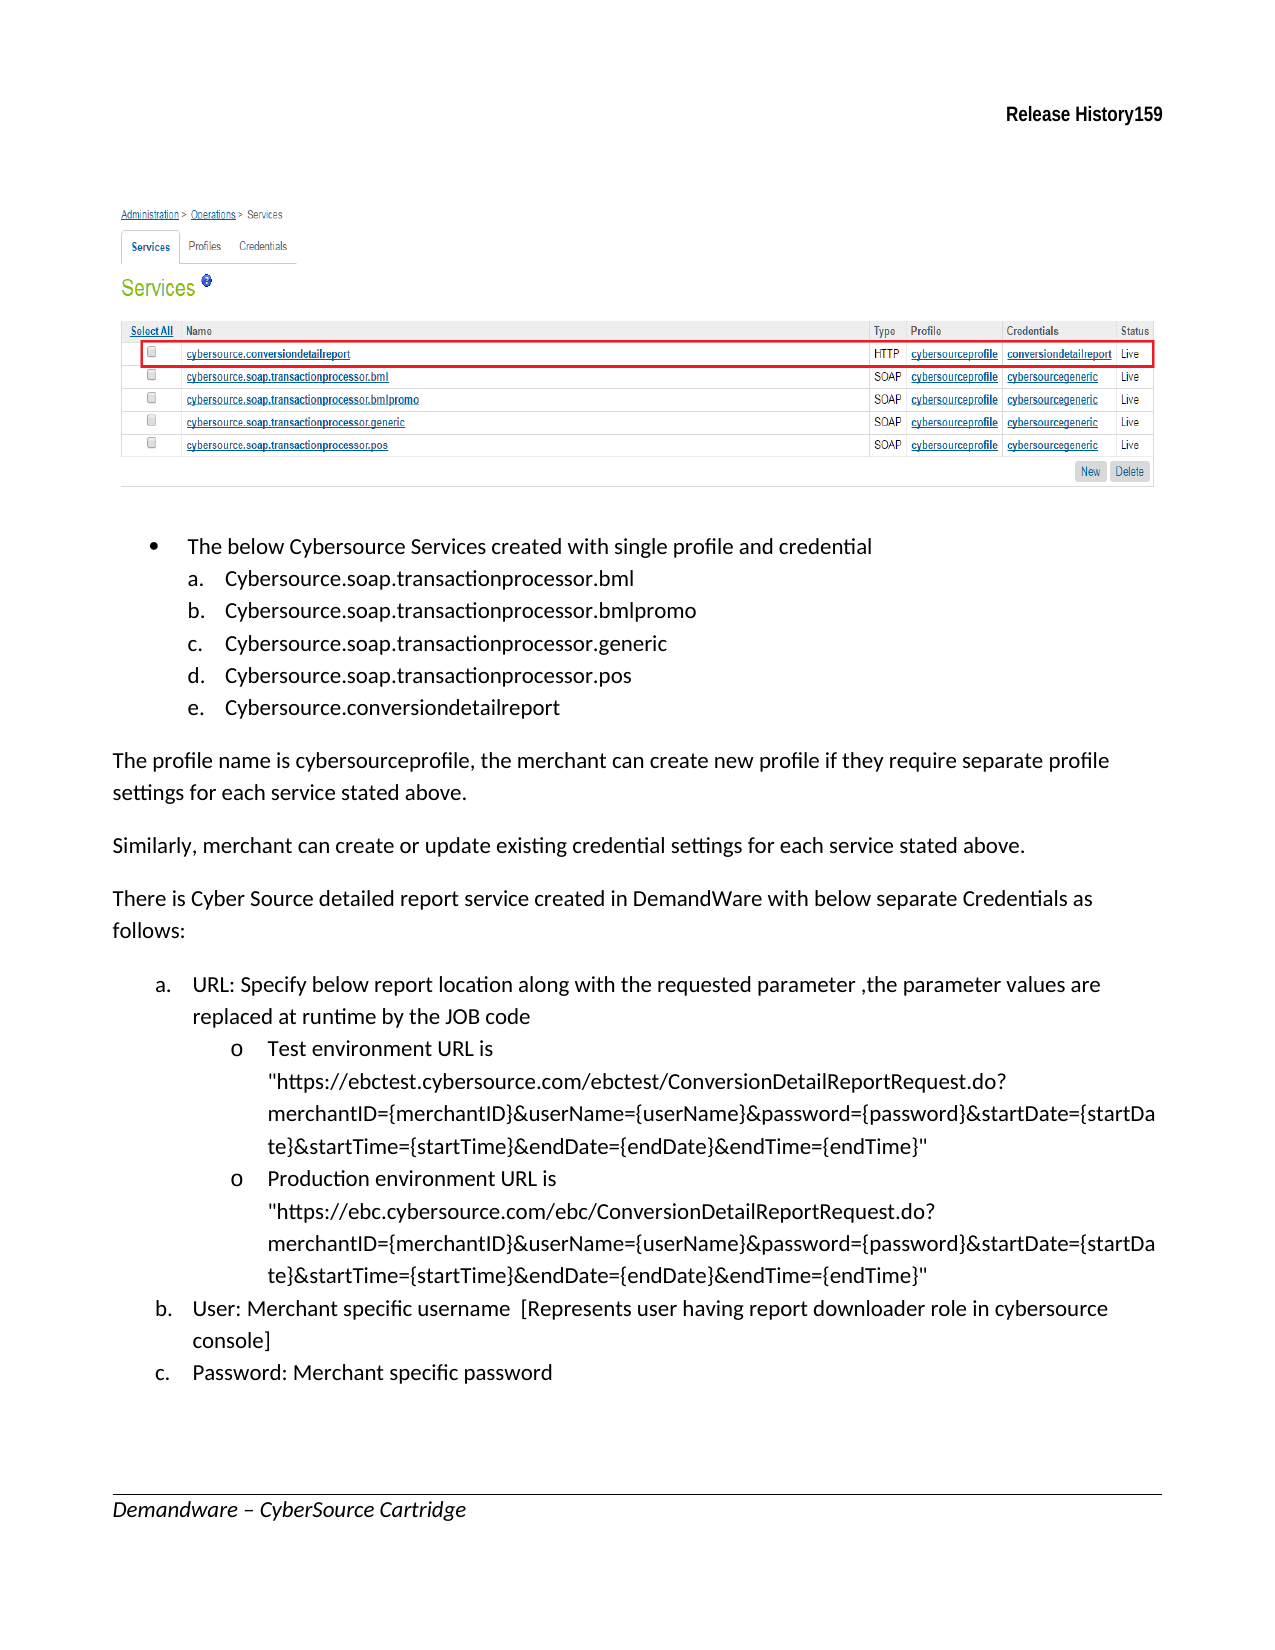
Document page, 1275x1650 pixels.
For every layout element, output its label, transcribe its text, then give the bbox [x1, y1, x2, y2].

list Test environment URL is "https://ebctest.cybersource.com/ebctest/ConversionDetailReportRequest.do?merchantID={merchantID}&userName={userName}&password={password}&startDate={startDate}&startTime={startTime}&endDate={endDate}&endTime={endTime}" [230, 1034, 1162, 1160]
picture [112, 198, 1163, 508]
list The below Cybersource Services created with single profile and credential [150, 532, 1162, 560]
list Production environment URL is "https://ebc.cybersource.com/ebc/ConversionDetailReportRequest.do?merchantID={merchantID}&userName={userName}&password={password}&startDate={startDate}&startTime={startTime}&endDate={endDate}&endTime={endTime}" [230, 1164, 1162, 1290]
text The profile name is cybersourceprofile, the merchant can create new profile if they require separate profile settings for each service stated above. [112, 746, 1162, 806]
list Password: Merchant specific password [155, 1358, 1162, 1386]
list Cybersource.soap.transactionprocessor.bmlpromo [187, 597, 1162, 625]
list Cybersource.soap.transactionprocessor.pos [187, 661, 1162, 689]
list Cybersource.soap.transactionprocessor.generic [187, 629, 1162, 657]
list Cybersource.soap.transactionprocessor.bml [187, 564, 1162, 592]
list User: Merchant specific username [Represents user having report downloader role in cybersource console] [155, 1294, 1162, 1354]
list URL: Specify below report location along with the requested parameter ,the parameter values are replaced at runtime by the JOB code [155, 970, 1162, 1030]
text There is Cyber Source detailed report service created in DemandWare with below separate Credentials as follows: [112, 884, 1162, 945]
list Cybersource.conversiondetailreport [187, 693, 1162, 721]
text Similarly, merchant can create or update existing credential settings for each service stated above. [112, 831, 1162, 859]
